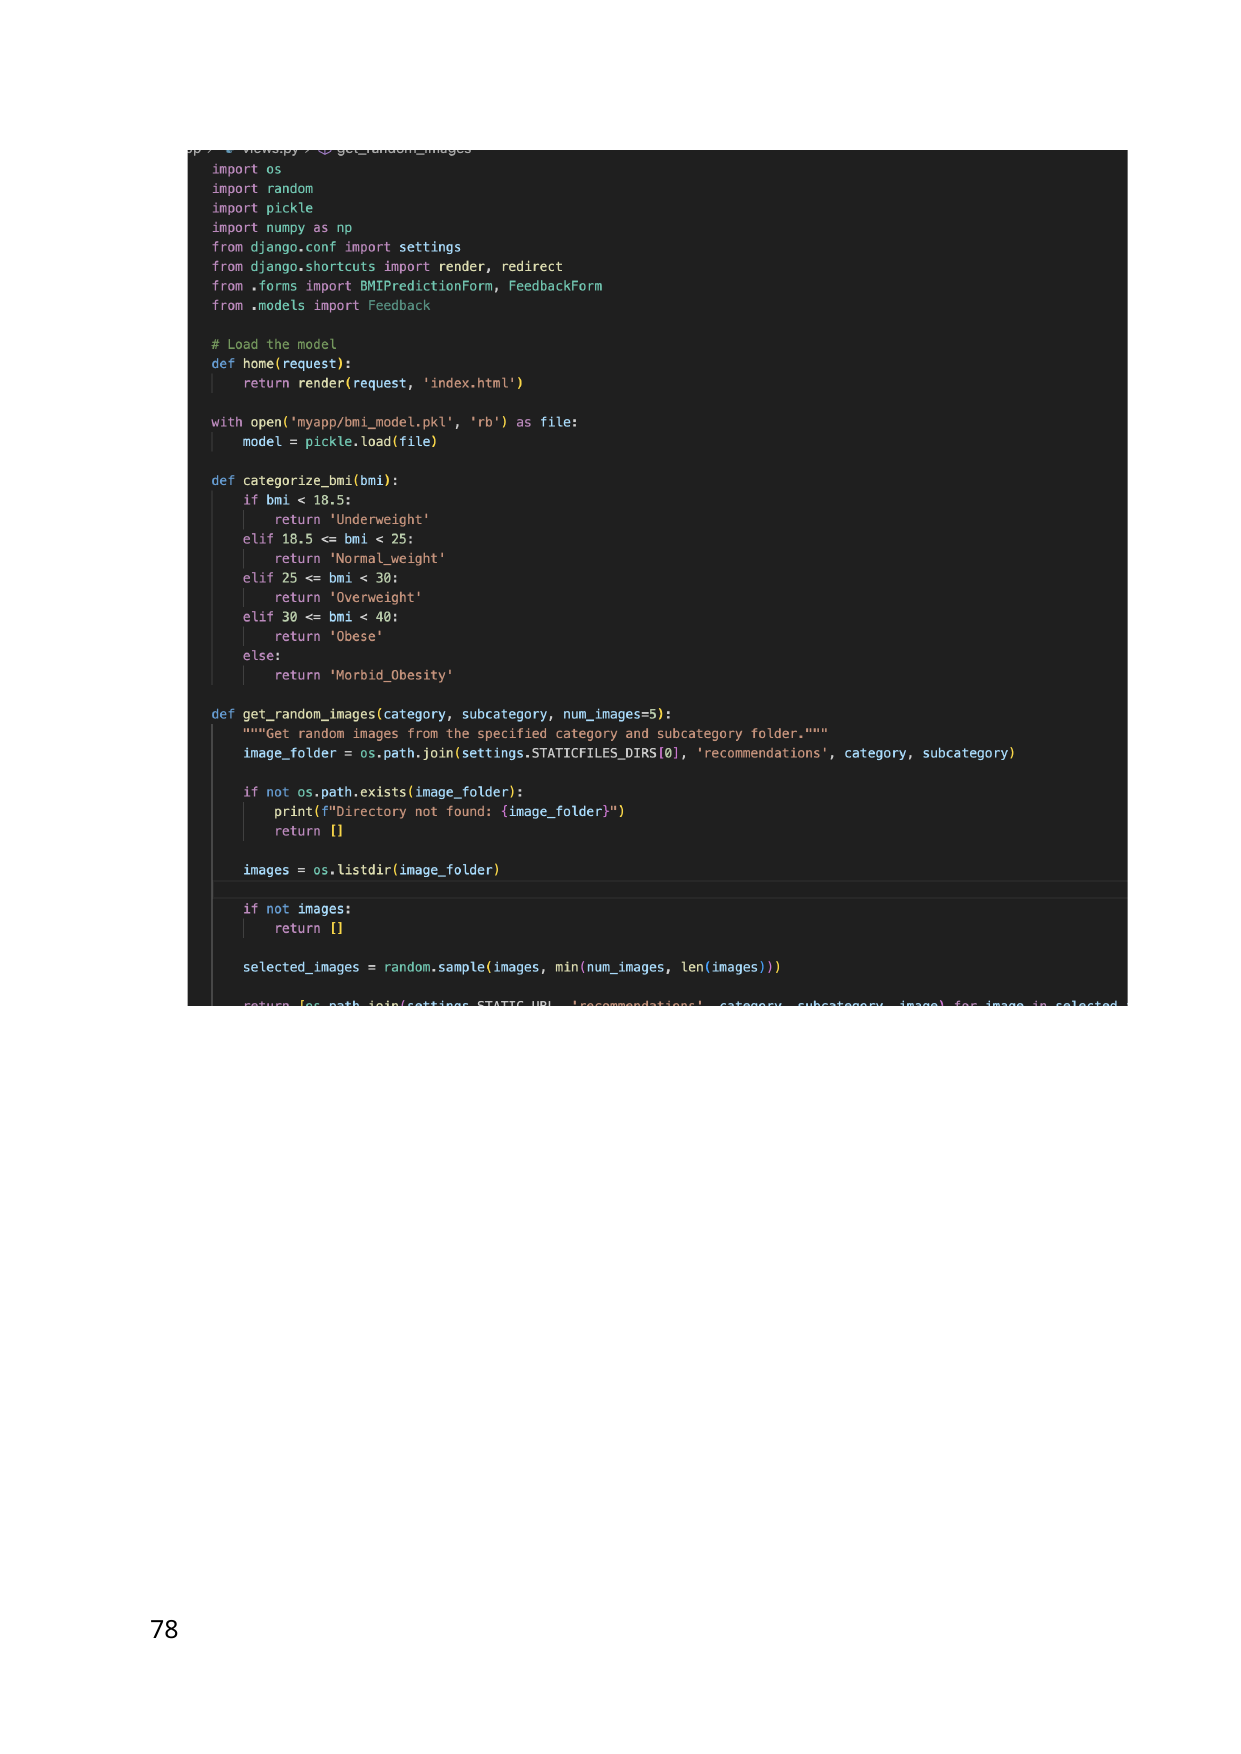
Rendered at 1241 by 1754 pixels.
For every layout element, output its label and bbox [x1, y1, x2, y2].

picture [187, 150, 1128, 1006]
